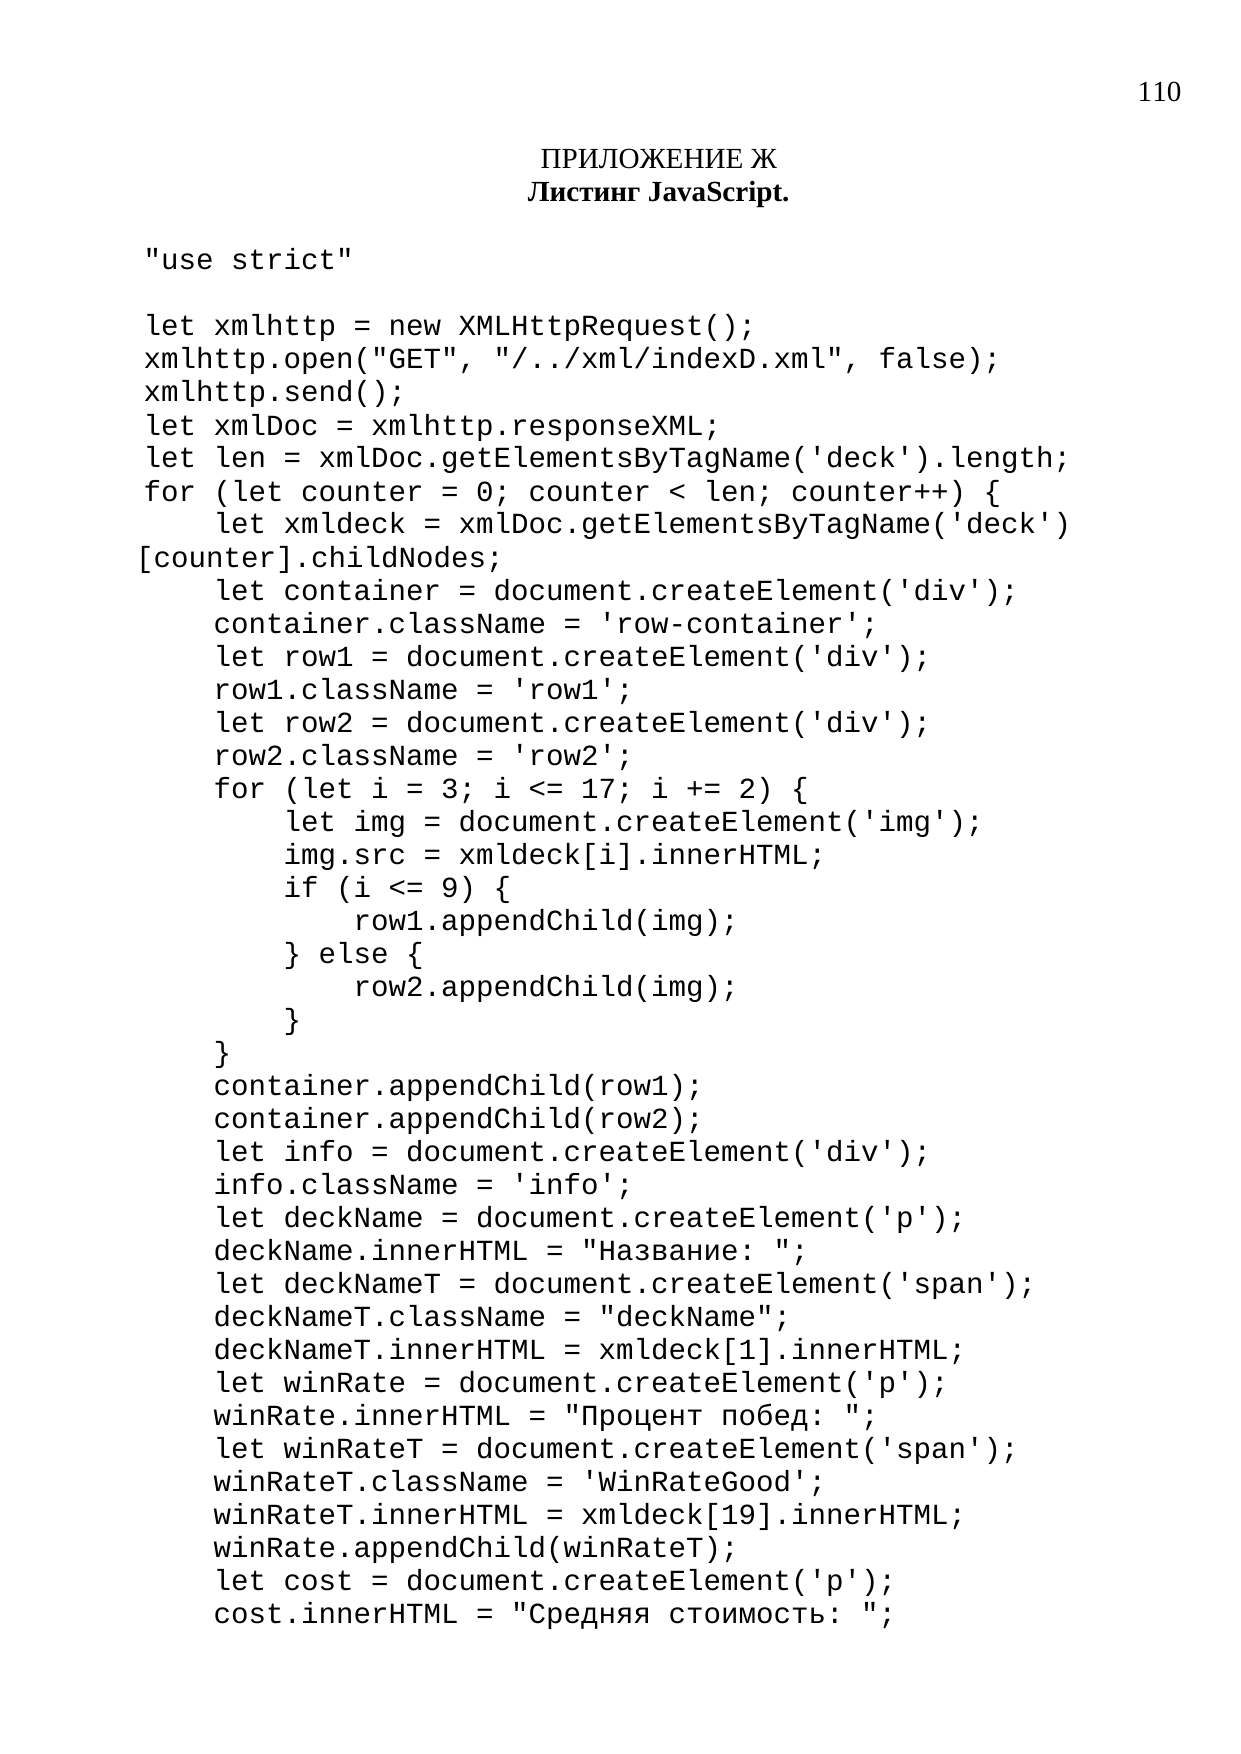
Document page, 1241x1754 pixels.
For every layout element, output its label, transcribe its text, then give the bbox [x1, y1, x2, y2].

text row2.appendChild(img); [136, 972, 1181, 1005]
text let row2 = document.createElement('div'); [136, 708, 1181, 741]
text let winRate = document.createElement('p'); [136, 1368, 1181, 1401]
text xmlhttp.send(); [136, 378, 1181, 411]
text let xmlhttp = new XMLHttpRequest(); [136, 312, 1181, 344]
text let container = document.createElement('div'); [136, 576, 1181, 609]
text winRate.innerHTML = "Процент побед: "; [136, 1401, 1181, 1434]
text let img = document.createElement('img'); [136, 807, 1181, 840]
text let xmlDoc = xmlhttp.responseXML; [136, 411, 1181, 444]
text container.appendChild(row2); [136, 1104, 1181, 1137]
text ПРИЛОЖЕНИЕ Ж Листинг JavaScript. [136, 141, 1181, 208]
text let xmldeck = xmlDoc.getElementsByTagName('deck')[counter].childNodes; [136, 510, 1181, 576]
text for (let counter = 0; counter < len; counter++) { [136, 477, 1181, 510]
text xmlhttp.open("GET", "/../xml/indexD.xml", false); [136, 344, 1181, 378]
text let info = document.createElement('div'); [136, 1137, 1181, 1170]
text let winRateT = document.createElement('span'); [136, 1434, 1181, 1467]
text let row1 = document.createElement('div'); [136, 642, 1181, 675]
text row1.className = 'row1'; [136, 675, 1181, 708]
text let len = xmlDoc.getElementsByTagName('deck').length; [136, 444, 1181, 477]
text let deckNameT = document.createElement('span'); [136, 1269, 1181, 1302]
text } else { [136, 939, 1181, 972]
text deckNameT.innerHTML = xmldeck[1].innerHTML; [136, 1335, 1181, 1368]
text row1.appendChild(img); [136, 906, 1181, 939]
text container.appendChild(row1); [136, 1071, 1181, 1104]
text deckName.innerHTML = "Название: "; [136, 1236, 1181, 1269]
text deckNameT.className = "deckName"; [136, 1302, 1181, 1335]
text cost.innerHTML = "Средняя стоимость: "; [136, 1599, 1181, 1632]
text img.src = xmldeck[i].innerHTML; [136, 840, 1181, 873]
text container.className = 'row-container'; [136, 609, 1181, 642]
text let deckName = document.createElement('p'); [136, 1203, 1181, 1236]
text } [136, 1038, 1181, 1071]
text for (let i = 3; i <= 17; i += 2) { [136, 774, 1181, 807]
text } [136, 1005, 1181, 1038]
text winRateT.innerHTML = xmldeck[19].innerHTML; [136, 1500, 1181, 1533]
text if (i <= 9) { [136, 873, 1181, 906]
text winRateT.className = 'WinRateGood'; [136, 1467, 1181, 1500]
text "use strict" [136, 246, 1181, 278]
text row2.className = 'row2'; [136, 741, 1181, 774]
text let cost = document.createElement('p'); [136, 1566, 1181, 1599]
text winRate.appendChild(winRateT); [136, 1533, 1181, 1566]
text info.className = 'info'; [136, 1170, 1181, 1203]
